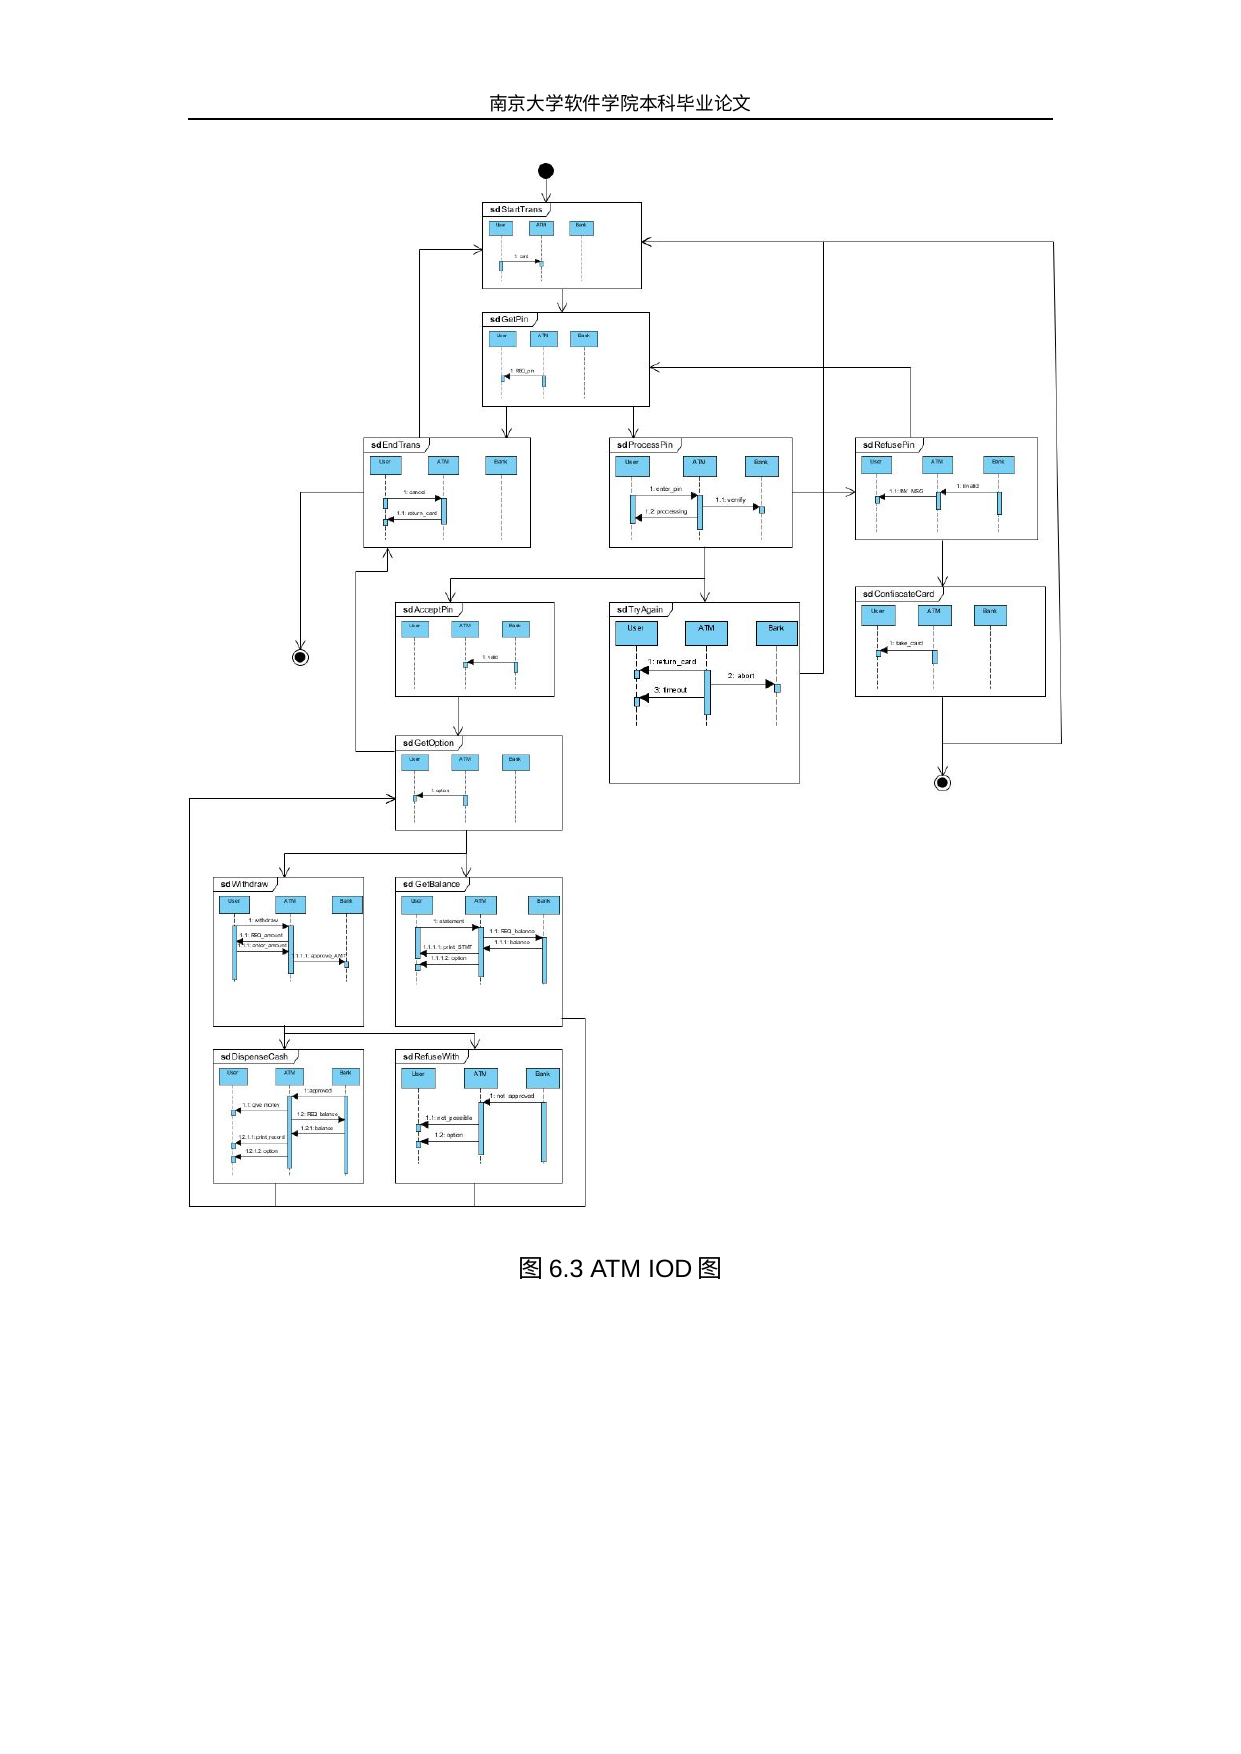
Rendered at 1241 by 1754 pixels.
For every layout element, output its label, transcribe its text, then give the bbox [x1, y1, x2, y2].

text 图 6.3 ATM IOD图 [187, 1234, 1053, 1299]
picture [187, 162, 1064, 1209]
